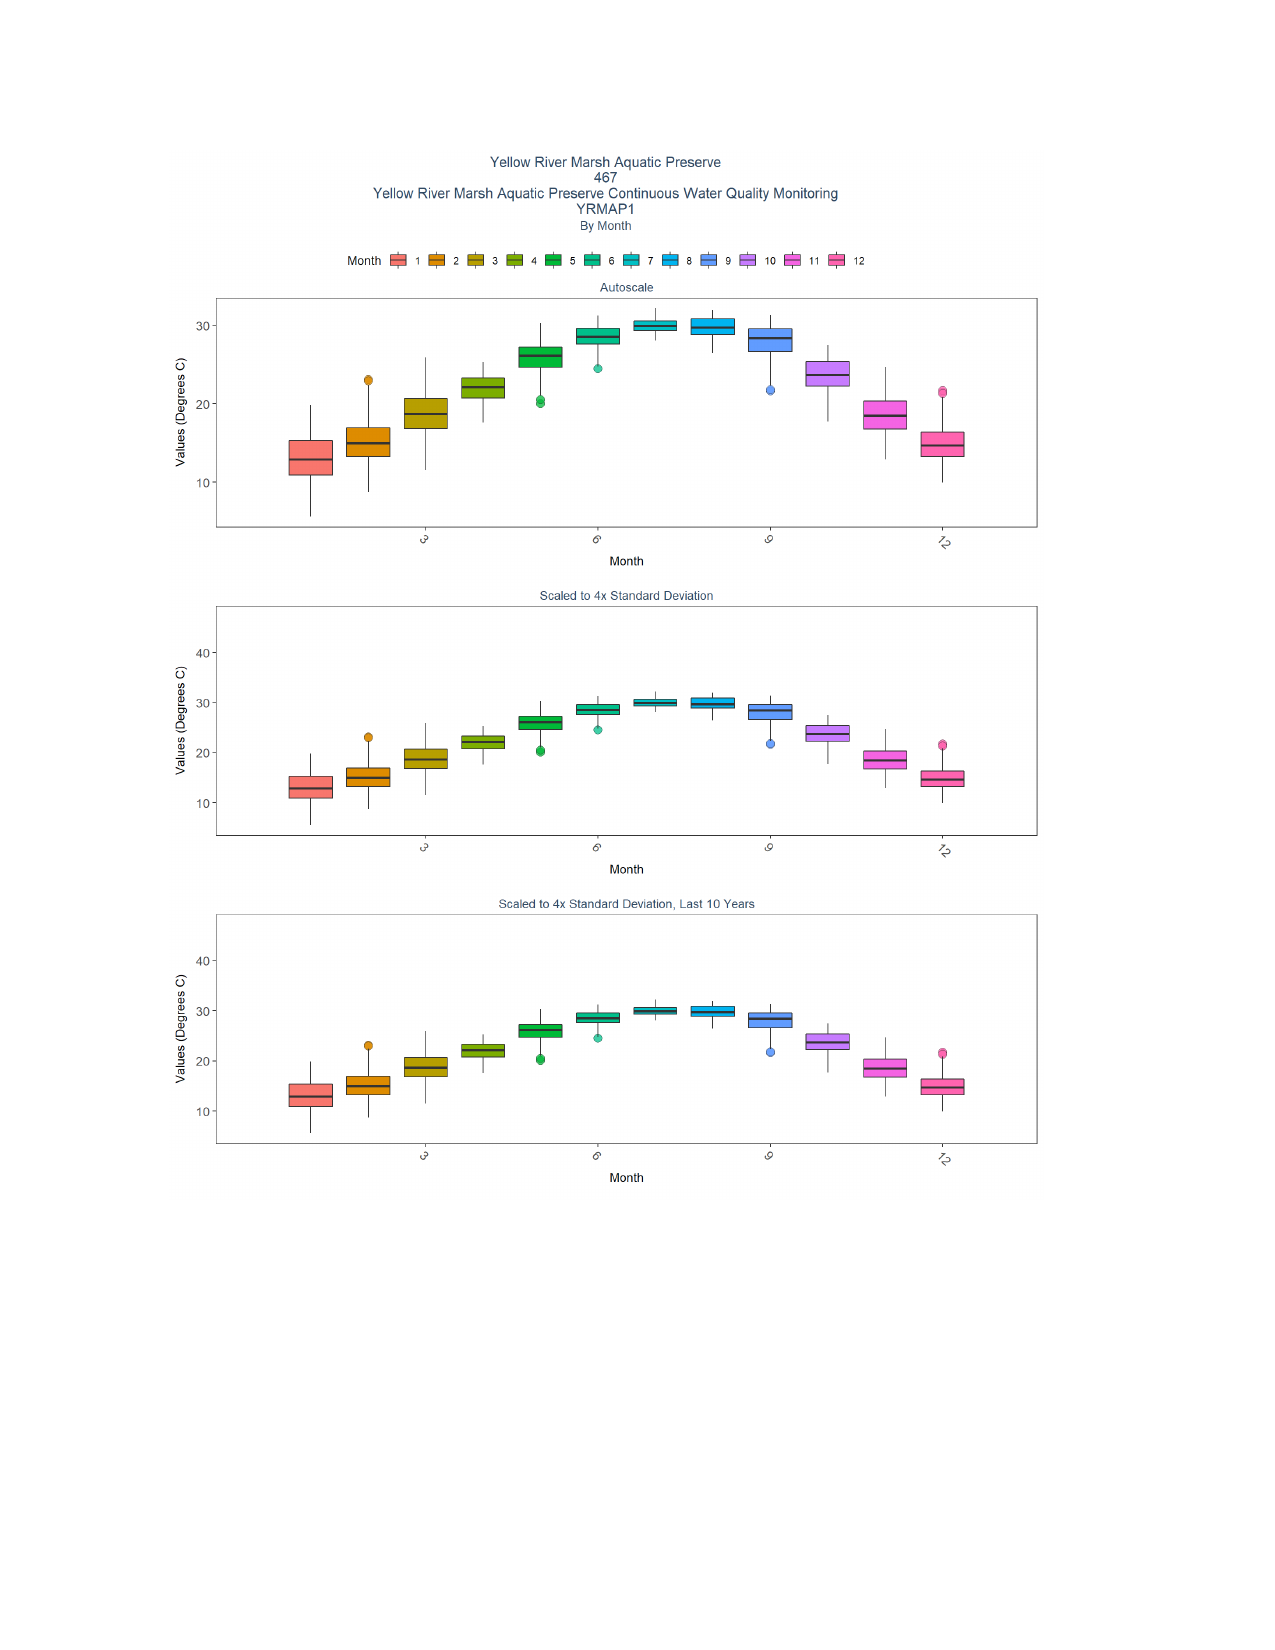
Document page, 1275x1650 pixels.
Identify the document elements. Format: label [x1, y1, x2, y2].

picture [168, 150, 1044, 1200]
